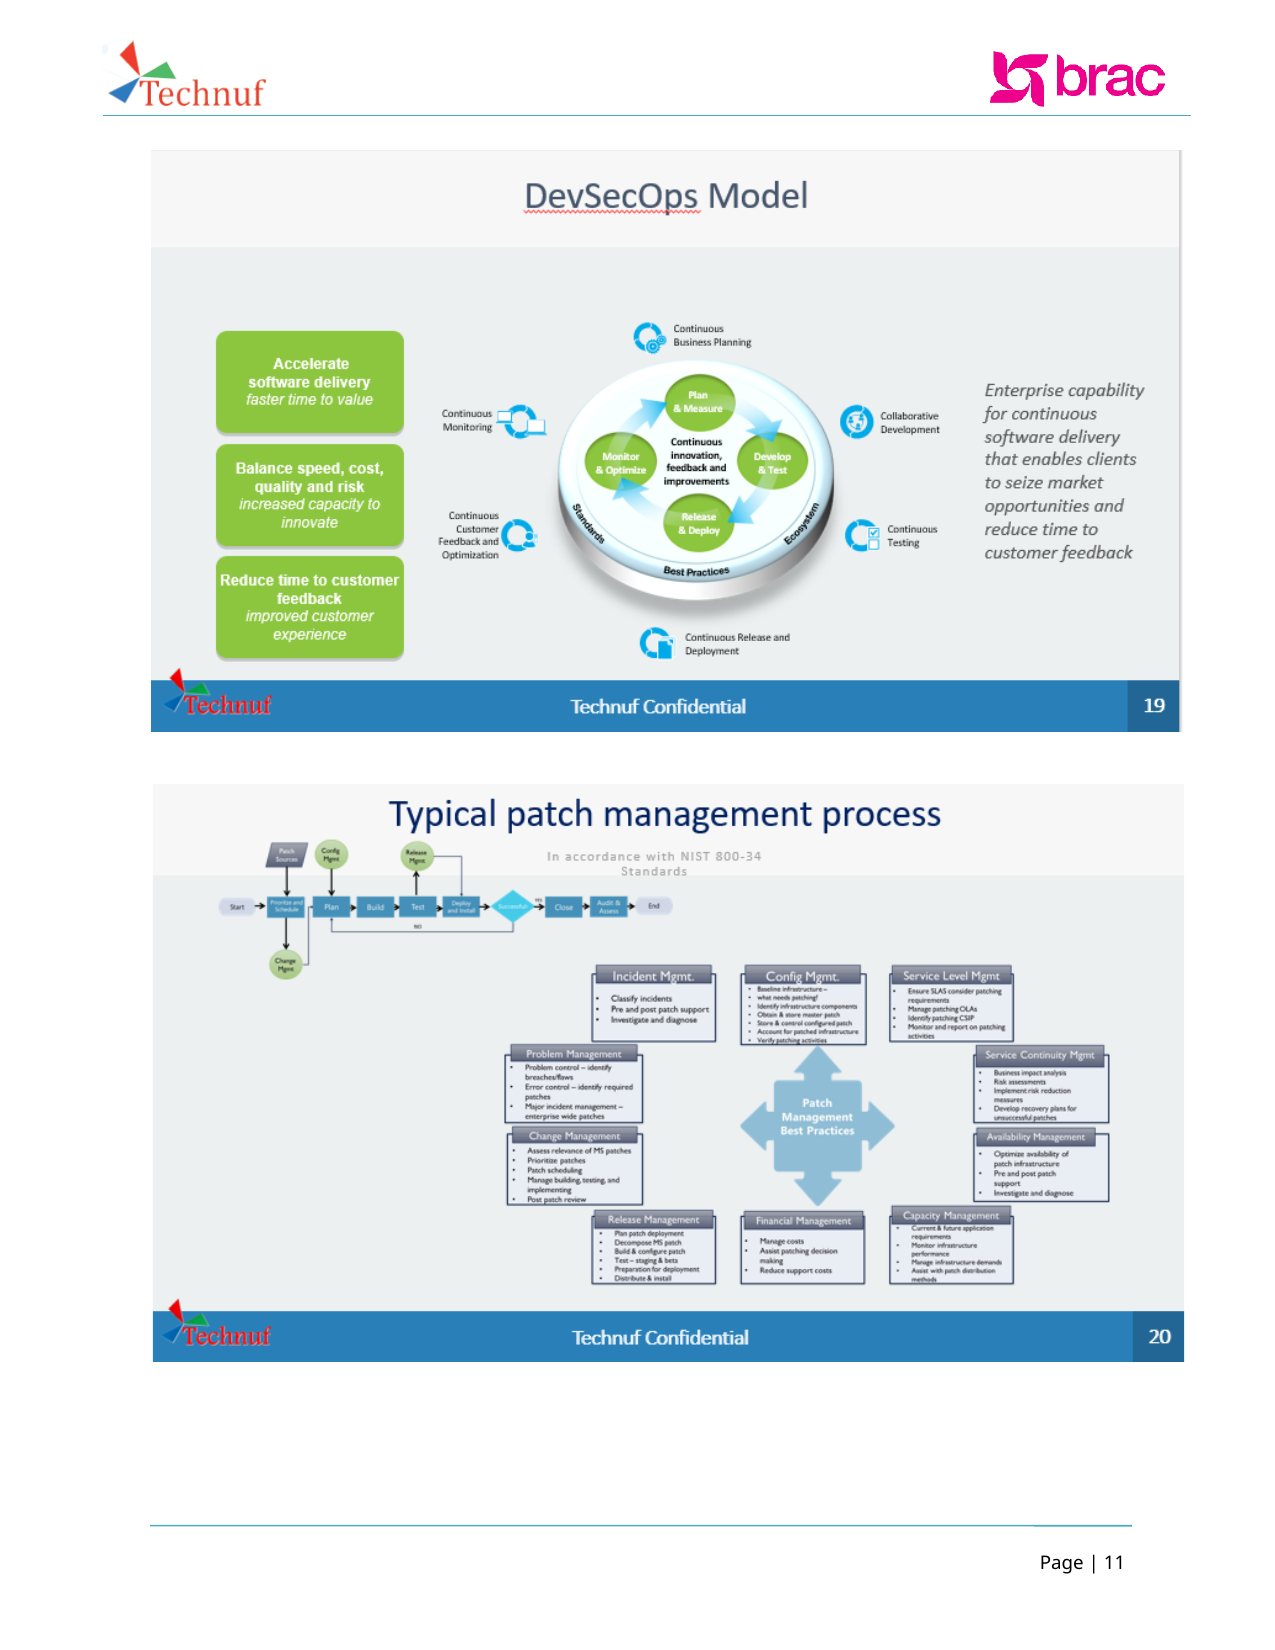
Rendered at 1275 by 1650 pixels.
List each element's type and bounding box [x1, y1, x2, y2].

picture [988, 46, 1167, 109]
picture [102, 39, 273, 110]
picture [151, 150, 1183, 732]
picture [152, 784, 1185, 1362]
